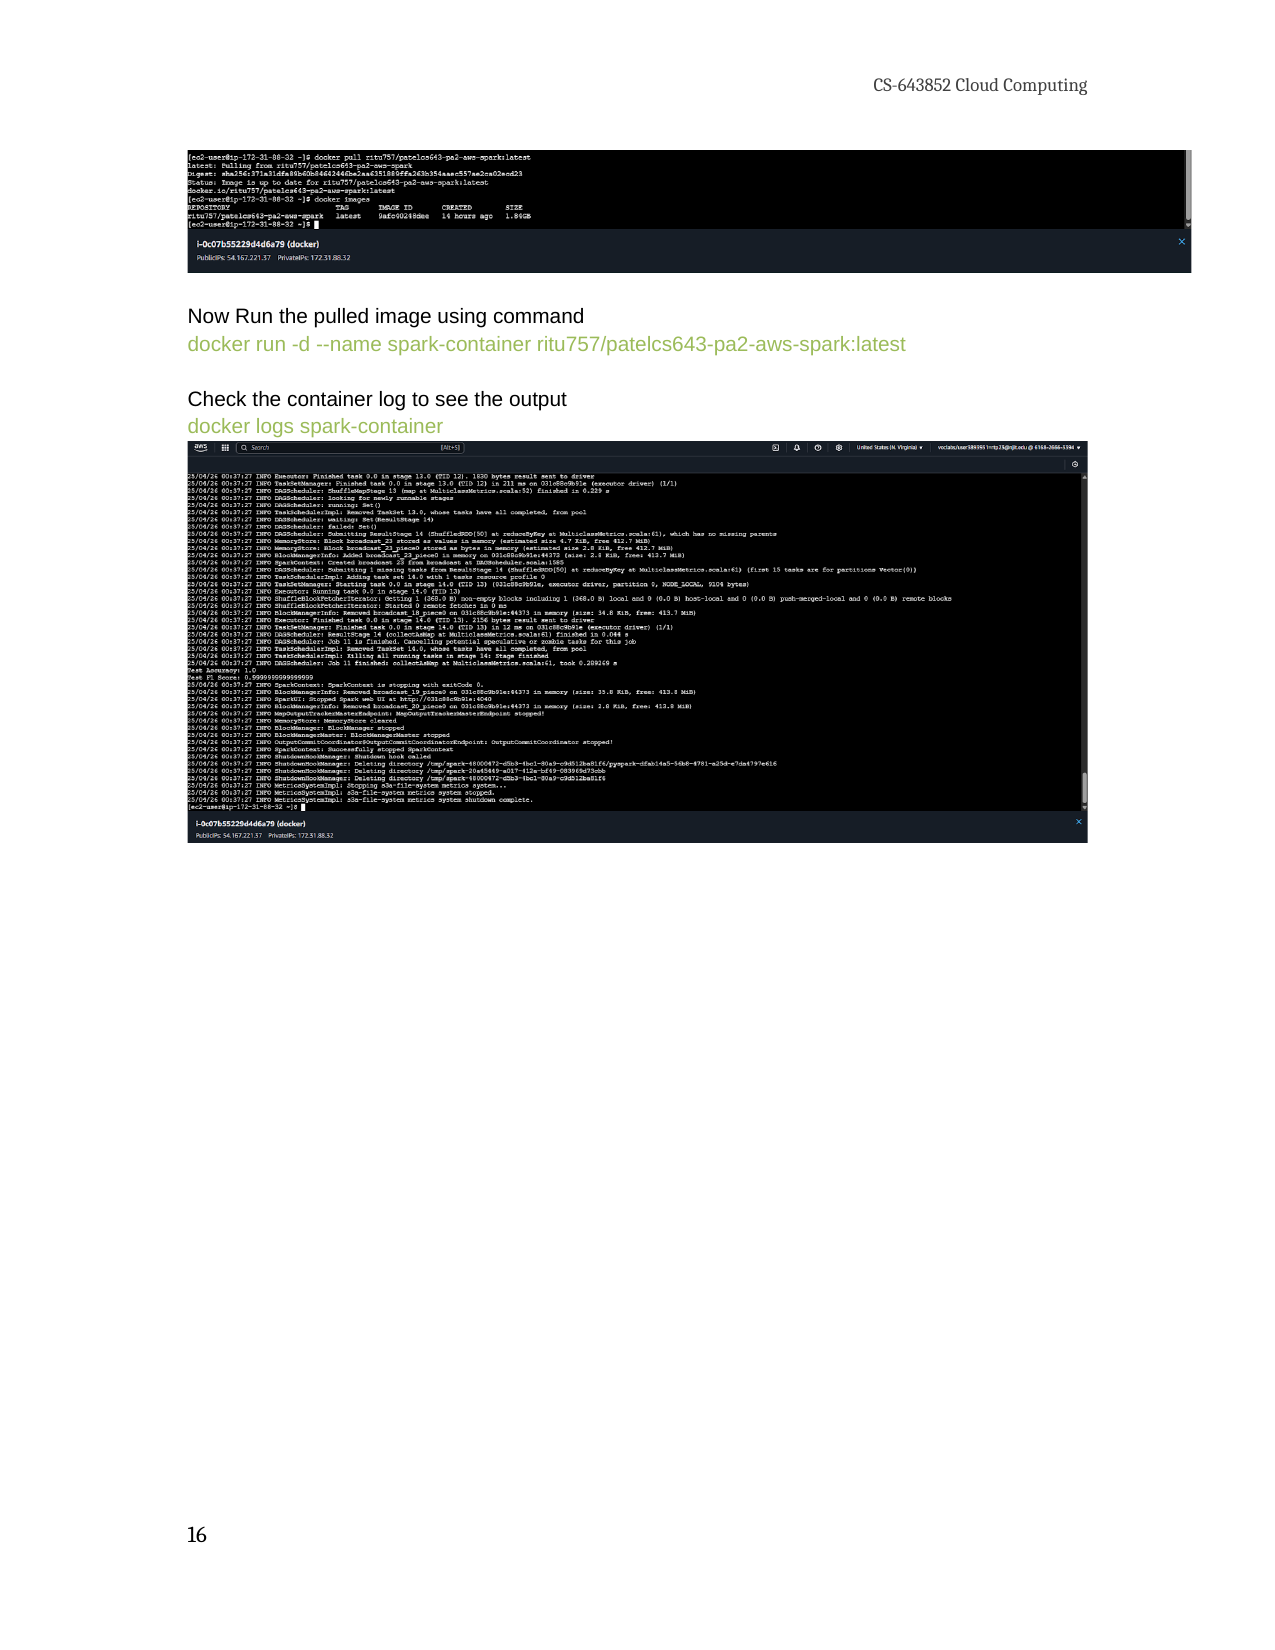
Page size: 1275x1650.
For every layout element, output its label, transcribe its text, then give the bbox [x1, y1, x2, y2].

text docker logs spark-container [187, 414, 1087, 438]
text Check the container log to see the output [187, 387, 1087, 411]
text docker run -d --name spark-container ritu757/patelcs643-pa2-aws-spark:latest [187, 332, 1087, 356]
text Now Run the pulled image using command [187, 304, 1087, 328]
picture [187, 150, 1192, 273]
picture [187, 441, 1088, 843]
